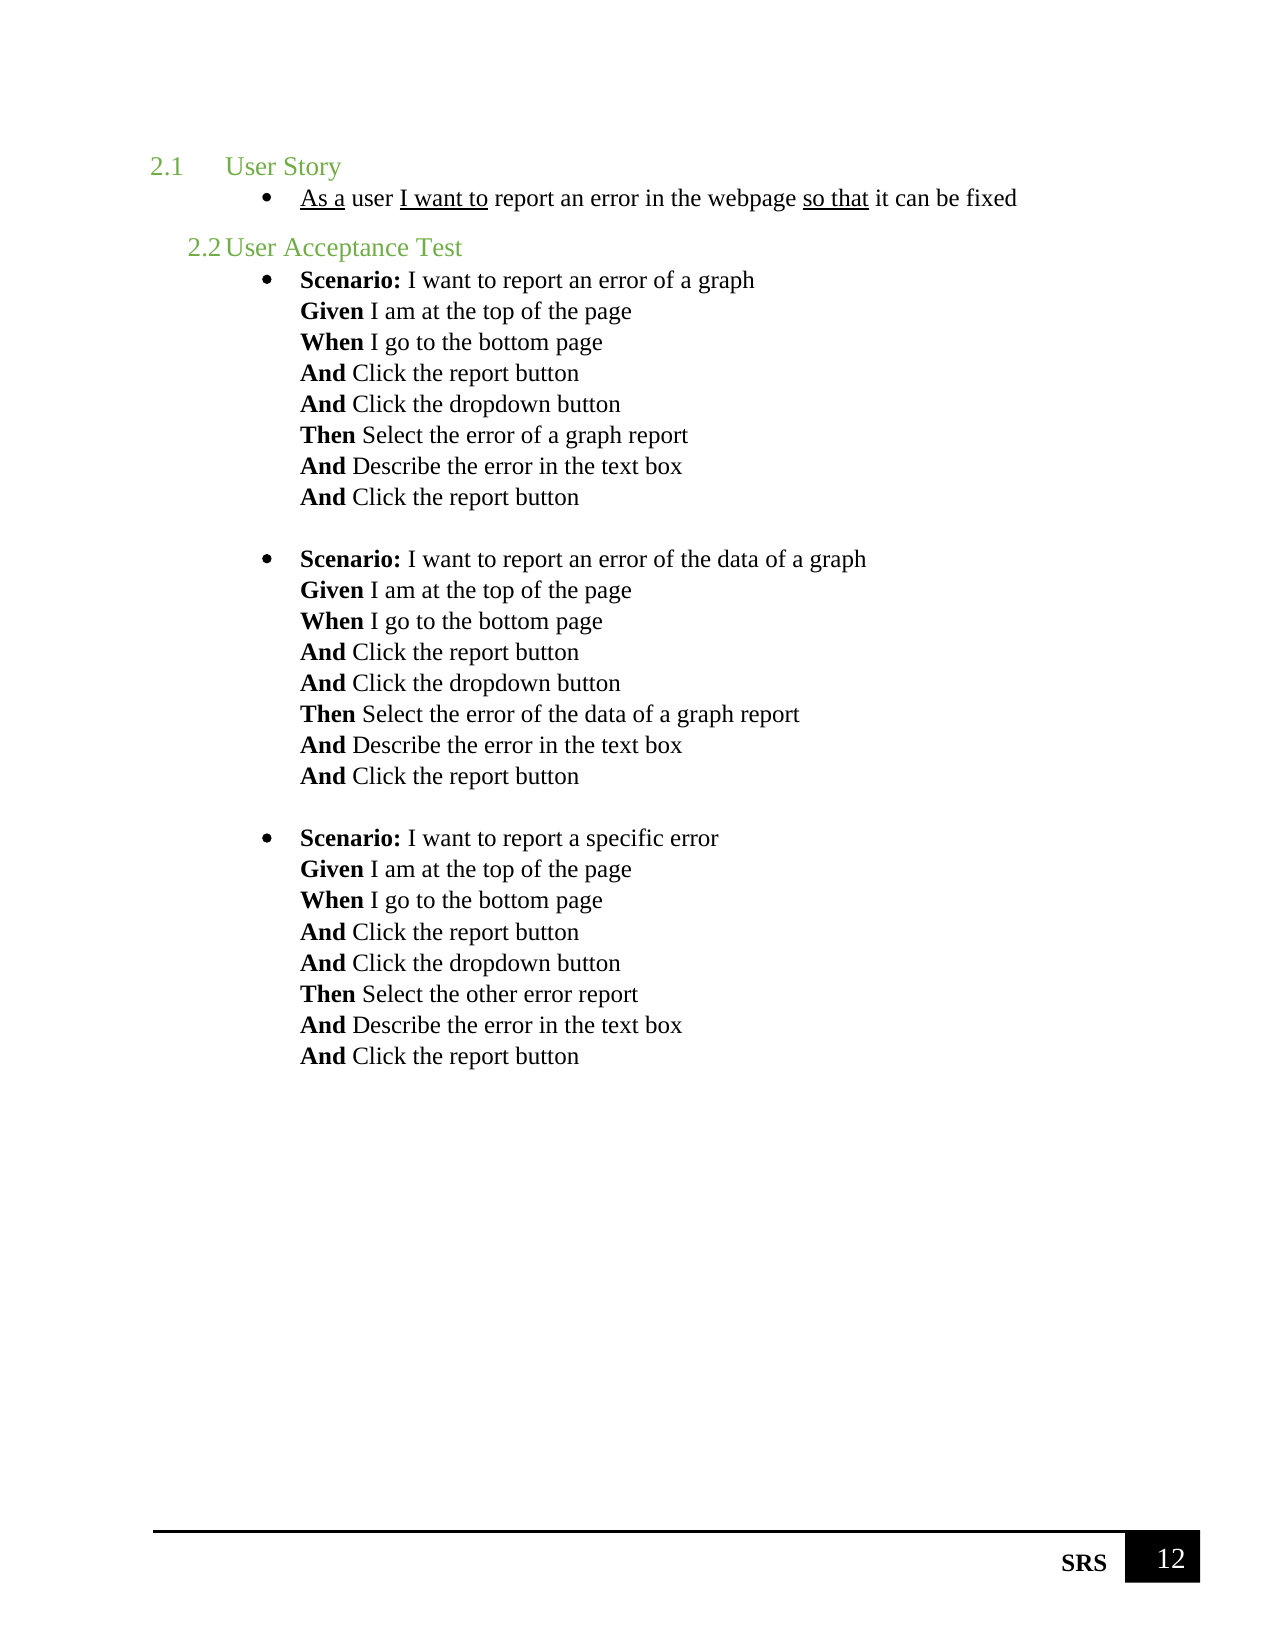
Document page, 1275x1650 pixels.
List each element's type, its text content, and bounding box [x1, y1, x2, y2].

subtitle User Story [150, 150, 1125, 181]
list Then Select the error of a graph report And Describe the error in the text box And Click the report button [300, 420, 1125, 511]
list And Click the report button And Click the dropdown button [300, 917, 1125, 976]
list Given I am at the top of the page [300, 575, 1125, 604]
subtitle User Acceptance Test [187, 231, 1125, 262]
list Given I am at the top of the page [300, 854, 1125, 883]
list When I go to the bottom page [300, 327, 1125, 356]
list Then Select the error of the data of a graph report And Describe the error in the text box And Click the report button [300, 699, 1125, 790]
list When I go to the bottom page [300, 606, 1125, 635]
list And Click the report button And Click the dropdown button [300, 358, 1125, 418]
list And Click the report button And Click the dropdown button [300, 637, 1125, 697]
list When I go to the bottom page [300, 886, 1125, 914]
list Scenario: I want to report an error of the data of a graph [262, 544, 1125, 573]
list Scenario: I want to report a specific error [262, 823, 1125, 852]
list As a user I want to report an error in the webpage so that it can be fixed [262, 183, 1125, 212]
list Then Select the other error report And Describe the error in the text box And Click the report button [300, 979, 1125, 1069]
list Given I am at the top of the page [300, 296, 1125, 324]
list Scenario: I want to report an error of a graph [262, 265, 1125, 293]
